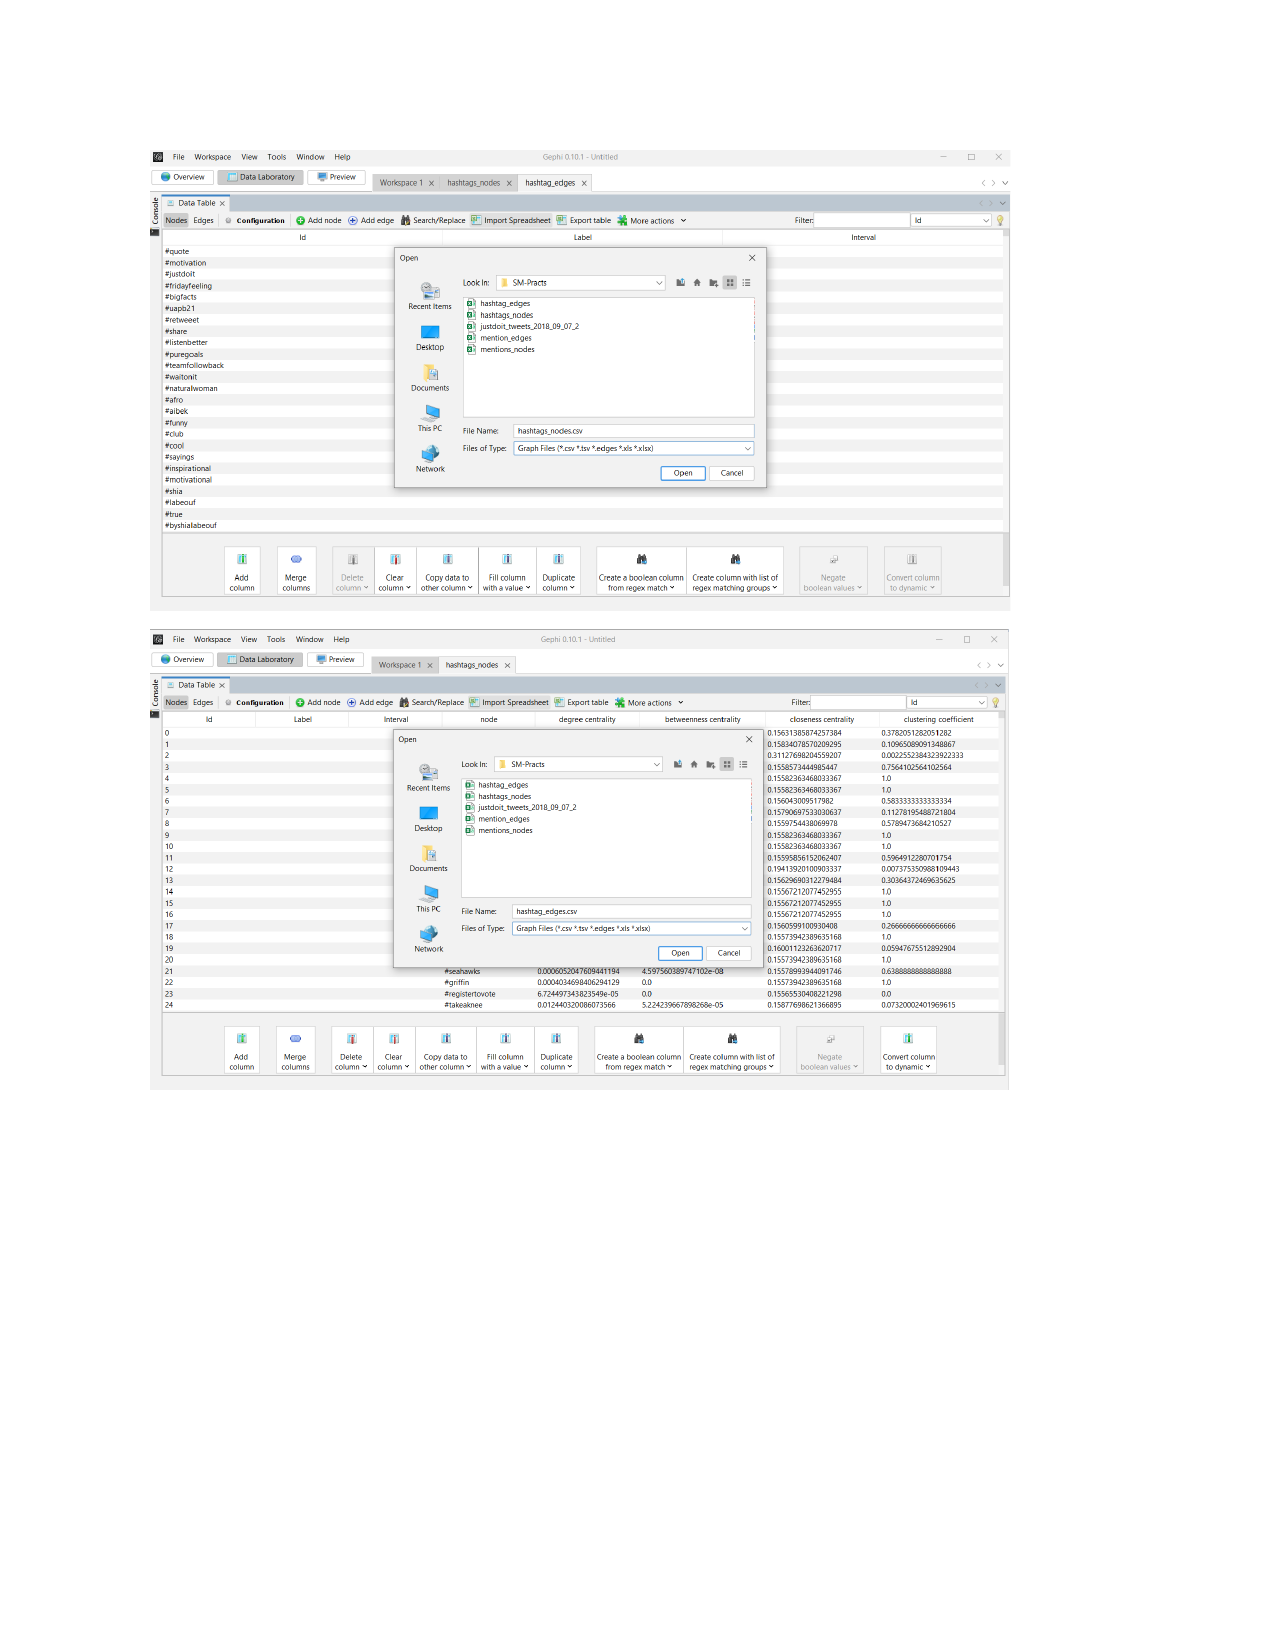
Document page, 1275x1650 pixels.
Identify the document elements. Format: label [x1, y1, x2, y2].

picture [150, 629, 1009, 1090]
picture [150, 150, 1011, 611]
